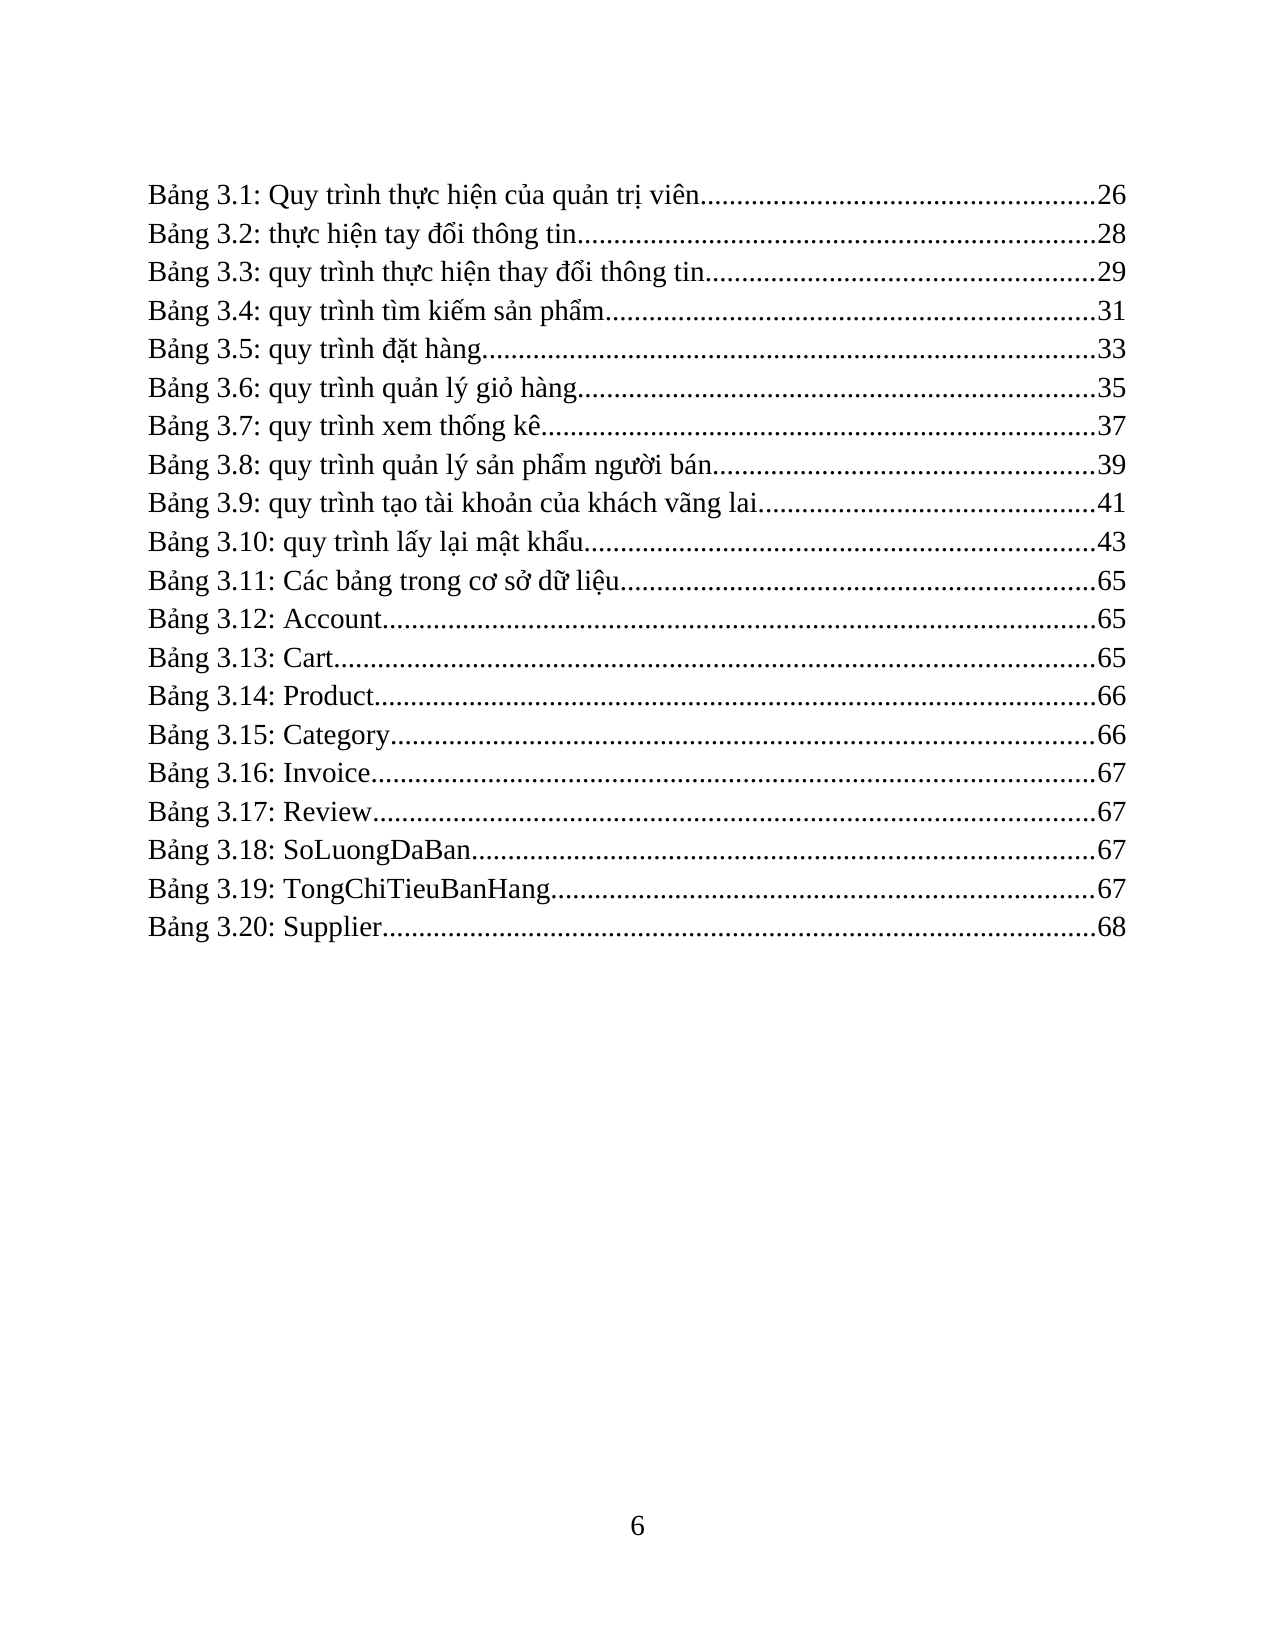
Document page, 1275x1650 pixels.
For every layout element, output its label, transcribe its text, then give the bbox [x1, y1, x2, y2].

text Bảng 3.10: quy trình lấy lại mật khẩu 43 [148, 524, 1127, 558]
text Bảng 3.14: Product 66 [148, 678, 1127, 712]
text Bảng 3.18: SoLuongDaBan 67 [148, 832, 1127, 866]
text Bảng 3.12: Account 65 [148, 601, 1127, 635]
text Bảng 3.2: thực hiện tay đổi thông tin 28 [148, 216, 1127, 249]
text Bảng 3.11: Các bảng trong cơ sở dữ liệu 65 [148, 563, 1127, 596]
text Bảng 3.5: quy trình đặt hàng 33 [148, 331, 1127, 365]
text Bảng 3.17: Review 67 [148, 794, 1127, 827]
text Bảng 3.4: quy trình tìm kiếm sản phẩm 31 [148, 293, 1127, 326]
text Bảng 3.3: quy trình thực hiện thay đổi thông tin 29 [148, 254, 1127, 288]
text Bảng 3.6: quy trình quản lý giỏ hàng 35 [148, 370, 1127, 403]
text Bảng 3.19: TongChiTieuBanHang 67 [148, 871, 1127, 904]
text Bảng 3.7: quy trình xem thống kê 37 [148, 408, 1127, 442]
text Bảng 3.15: Category 66 [148, 717, 1127, 750]
text Bảng 3.9: quy trình tạo tài khoản của khách vãng lai 41 [148, 486, 1127, 519]
text Bảng 3.8: quy trình quản lý sản phẩm người bán 39 [148, 447, 1127, 481]
text Bảng 3.1: Quy trình thực hiện của quản trị viên 26 [148, 177, 1127, 211]
text Bảng 3.16: Invoice 67 [148, 755, 1127, 789]
text Bảng 3.20: Supplier 68 [148, 909, 1127, 943]
text Bảng 3.13: Cart 65 [148, 640, 1127, 673]
